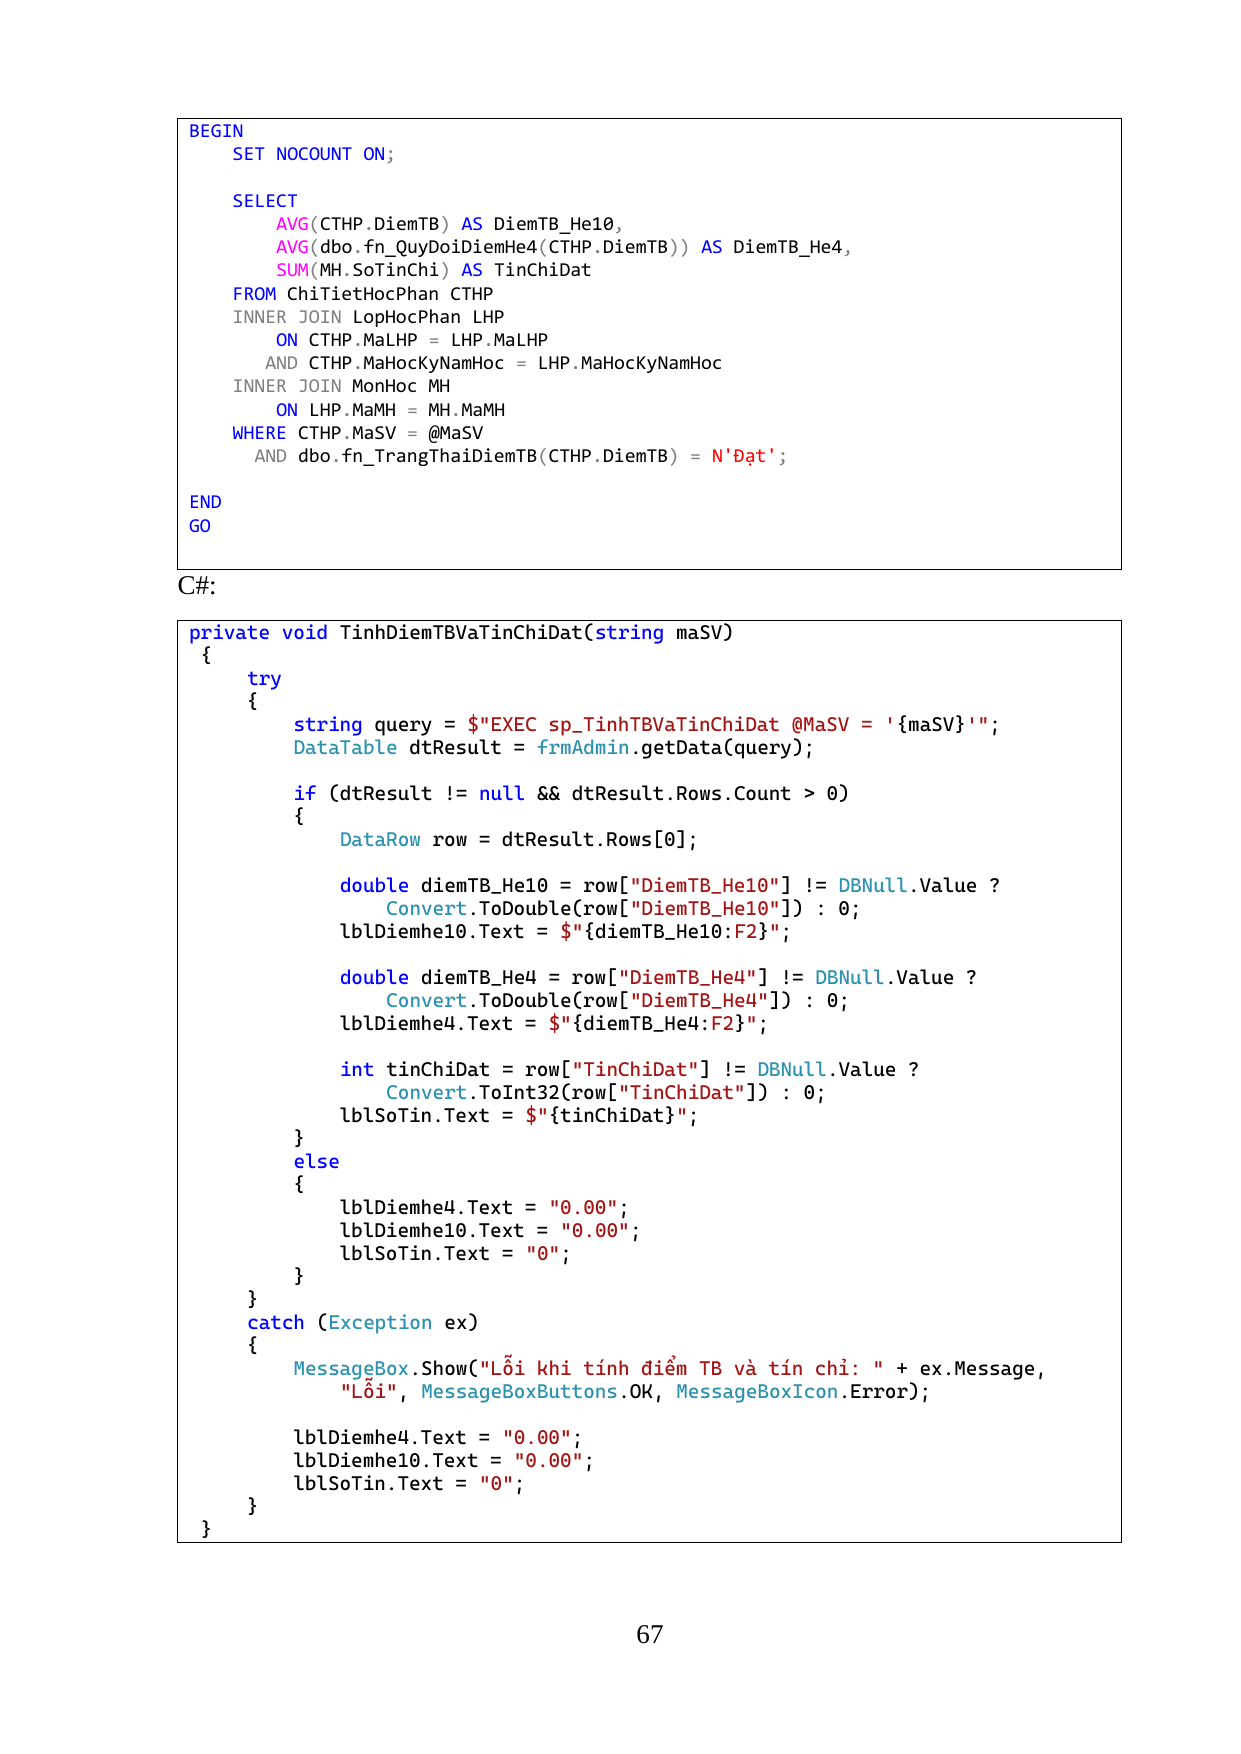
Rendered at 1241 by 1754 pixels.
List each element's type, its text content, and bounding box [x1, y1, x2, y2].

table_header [178, 119, 1121, 568]
table_header private void TinhDiemTBVaTinChiDat(string maSV) { try { string query = $"EXEC sp_TinhTBVaTinChiDat @MaSV = '{maSV}'"; DataTable dtResult = frmAdmin.getData(query); if (dtResult != null && dtResult.Rows.Count > 0) { DataRow row = dtResult.Rows[0]; double diemTB_He10 = row["DiemTB_He10"] != DBNull.Value ? Convert.ToDouble(row["DiemTB_He10"]) : 0; lblDiemhe10.Text = $"{diemTB_He10:F2}"; double diemTB_He4 = row["DiemTB_He4"] != DBNull.Value ? Convert.ToDouble(row["DiemTB_He4"]) : 0; lblDiemhe4.Text = $"{diemTB_He4:F2}"; int tinChiDat = row["TinChiDat"] != DBNull.Value ? Convert.ToInt32(row["TinChiDat"]) : 0; lblSoTin.Text = $"{tinChiDat}"; } else { lblDiemhe4.Text = "0.00"; lblDiemhe10.Text = "0.00"; lblSoTin.Text = "0"; } } catch (Exception ex) { MessageBox.Show("Lỗi khi tính điểm TB và tín chỉ: " + ex.Message, "Lỗi", MessageBoxButtons.OK, MessageBoxIcon.Error); lblDiemhe4.Text = "0.00"; lblDiemhe10.Text = "0.00"; lblSoTin.Text = "0"; } } [178, 621, 1121, 1542]
text C#: [177, 570, 1122, 601]
